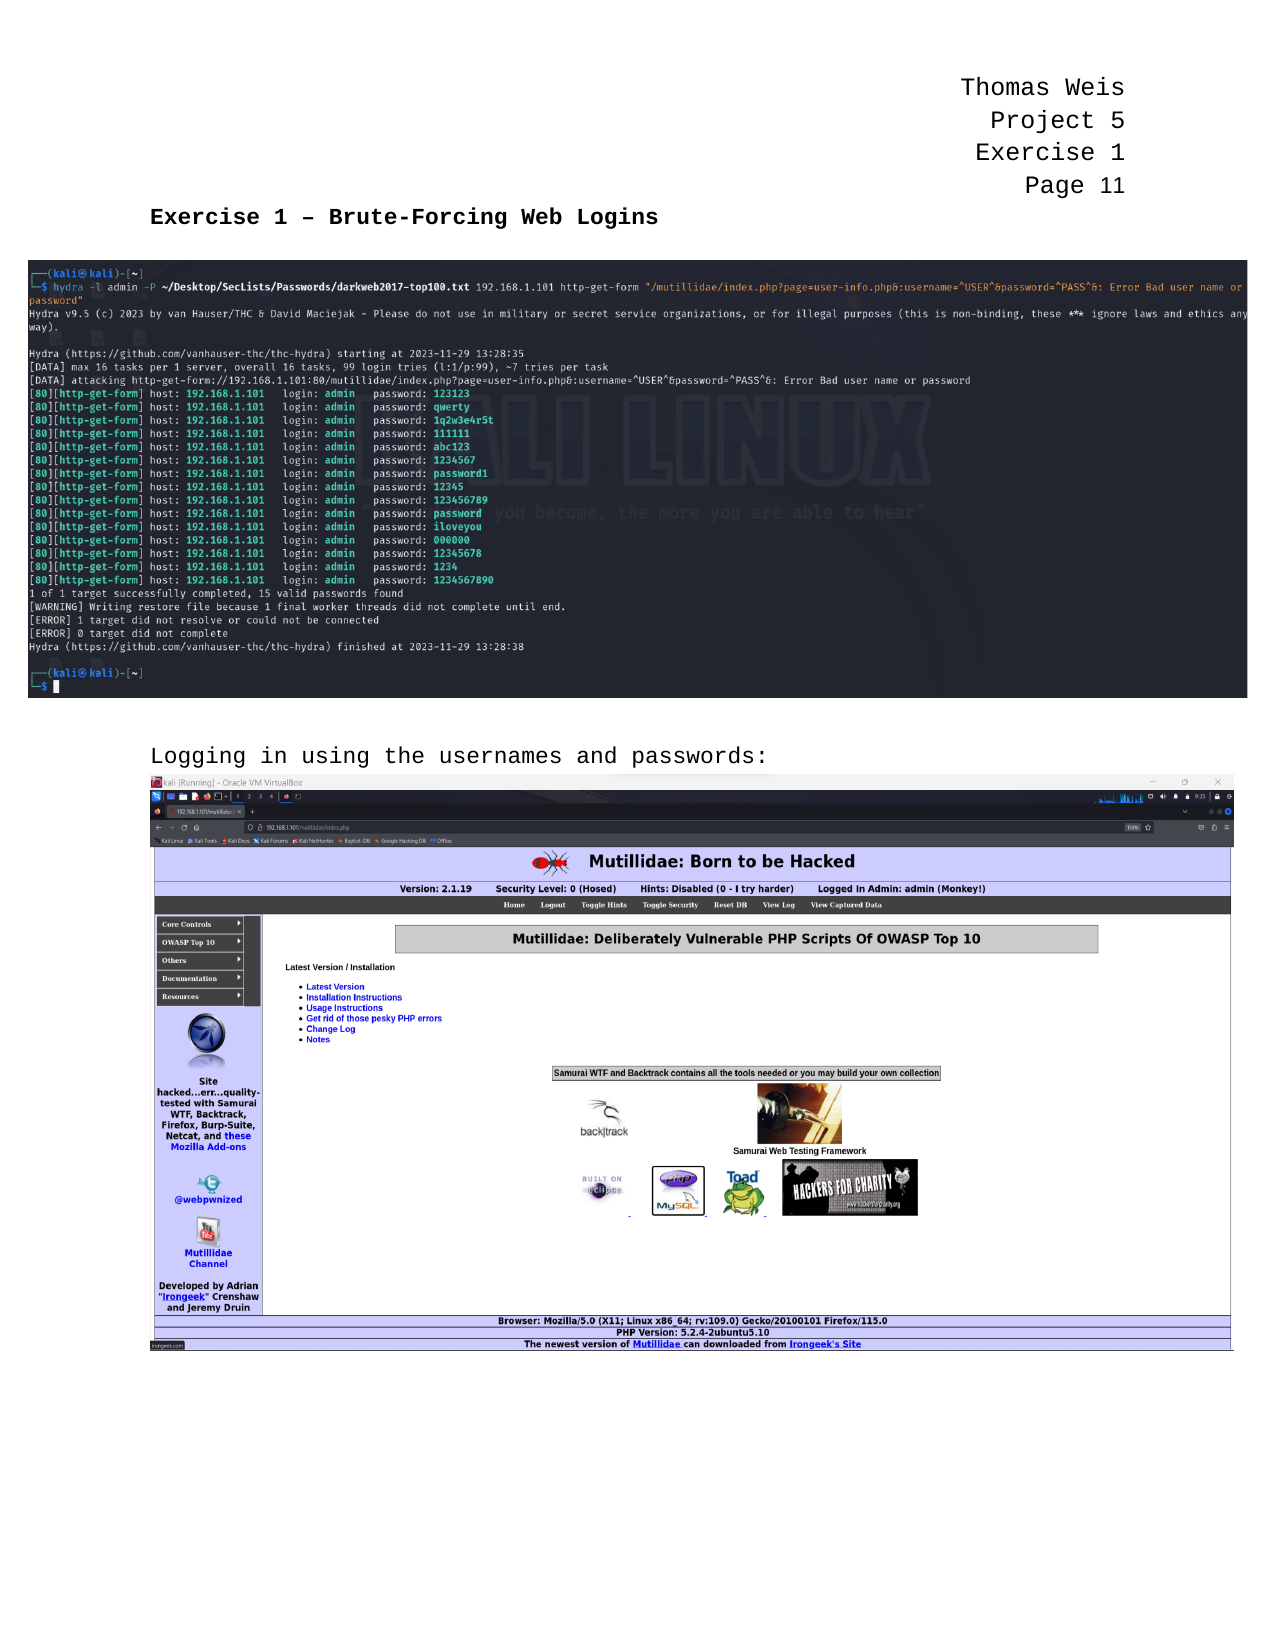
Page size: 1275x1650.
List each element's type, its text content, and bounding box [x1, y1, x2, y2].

text Logging in using the usernames and passwords: [150, 744, 1125, 770]
text Exercise 1 – Brute-Forcing Web Logins [150, 205, 1125, 231]
picture [150, 774, 1234, 1351]
picture [28, 260, 1248, 698]
